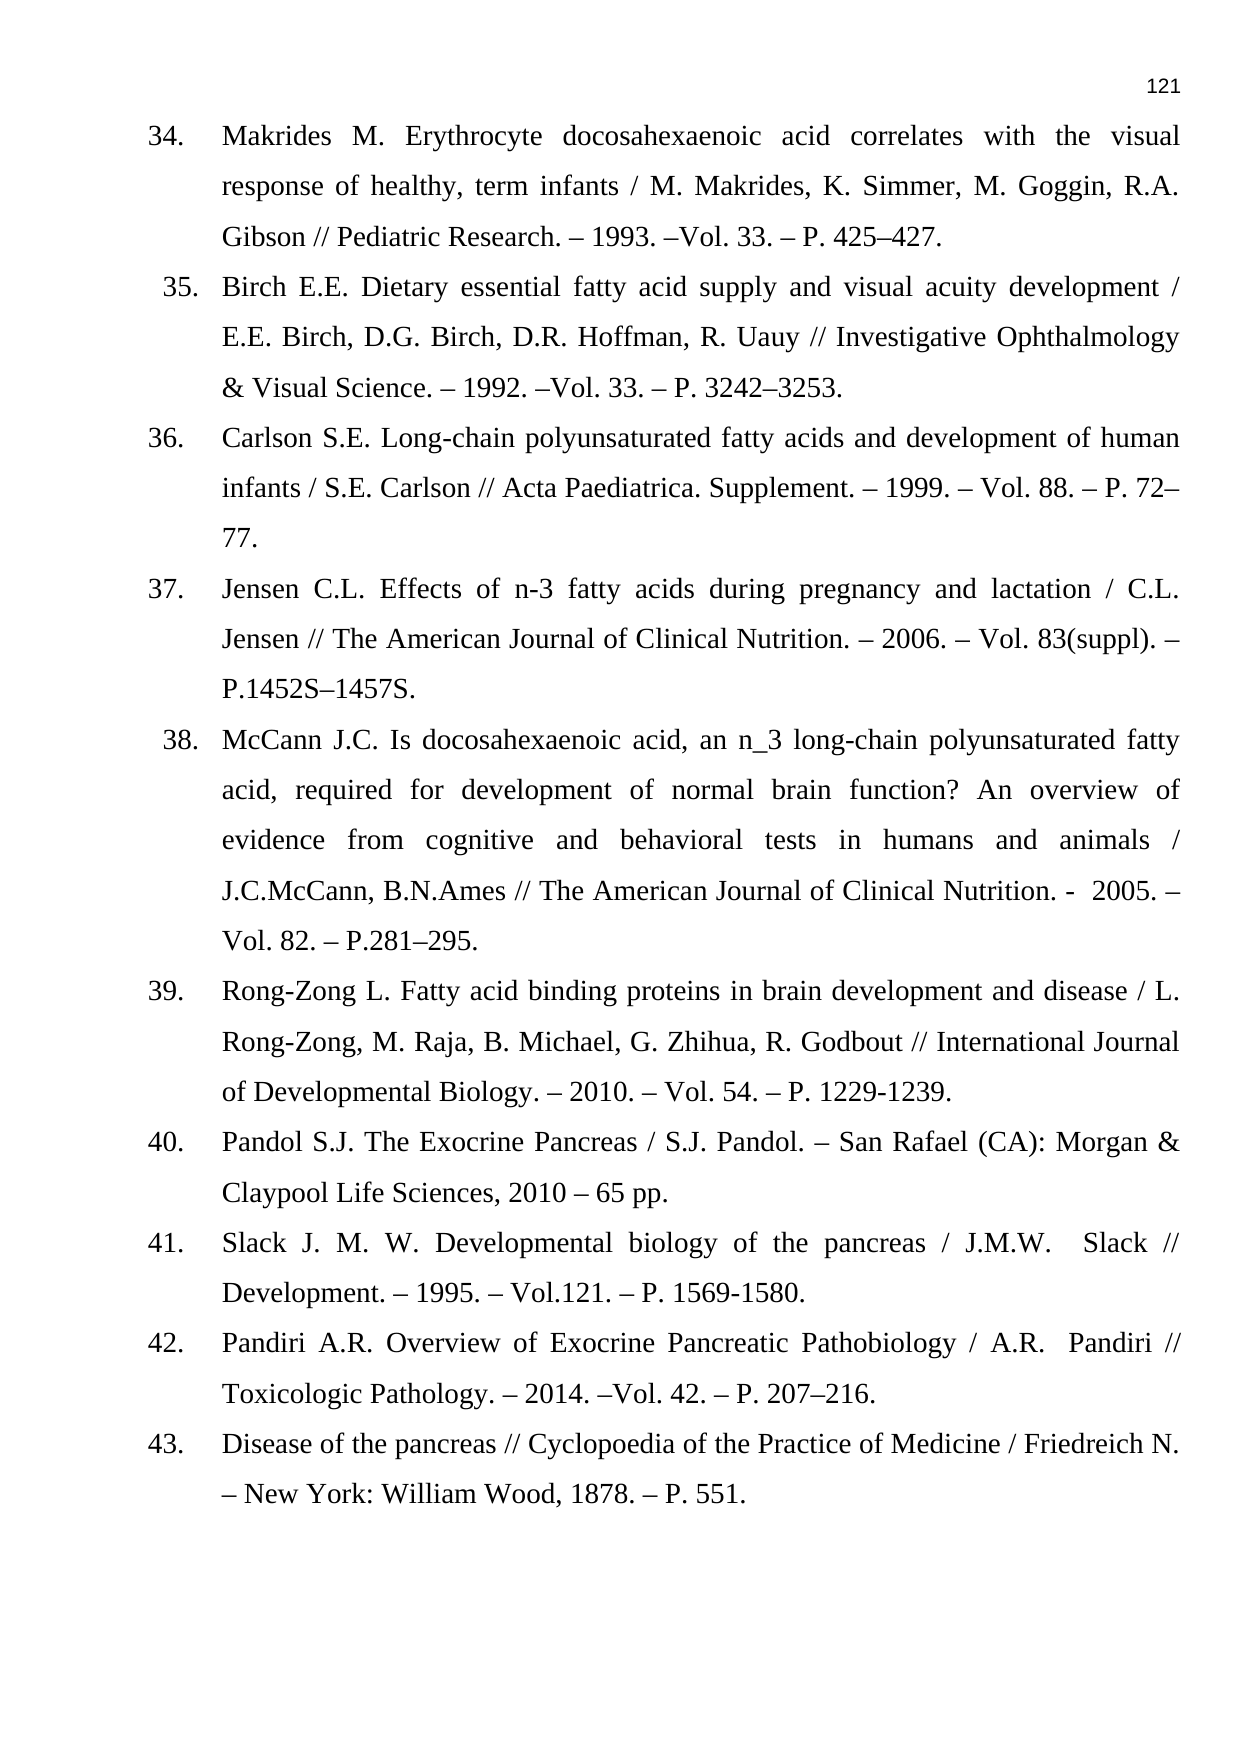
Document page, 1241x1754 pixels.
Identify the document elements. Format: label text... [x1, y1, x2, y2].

list McCann J.C. Is docosahexaenoic acid, an n_3 long-chain polyunsaturated fatty acid, required for development of normal brain function? An overview of evidence from cognitive and behavioral tests in humans and animals / J.C.McCann, B.N.Ames // The American Journal of Clinical Nutrition. - 2005. – Vol. 82. – P.281–295. [162, 722, 1181, 957]
list Pandiri A.R. Overview of Exocrine Pancreatic Pathobiology / A.R. Pandiri // Toxicologic Pathology. – 2014. –Vol. 42. – P. 207–216. [148, 1326, 1181, 1409]
list Jensen C.L. Effects of n-3 fatty acids during pregnancy and lactation / C.L. Jensen // The American Journal of Clinical Nutrition. – 2006. – Vol. 83(suppl). – P.1452S–1457S. [148, 571, 1181, 705]
list Birch E.E. Dietary essential fatty acid supply and visual acuity development / E.E. Birch, D.G. Birch, D.R. Hoffman, R. Uauy // Investigative Ophthalmology & Visual Science. – 1992. –Vol. 33. – P. 3242–3253. [162, 269, 1181, 403]
list Slack J. M. W. Developmental biology of the pancreas / J.M.W. Slack // Development. – 1995. – Vol.121. – P. 1569-1580. [148, 1225, 1181, 1309]
list Rong-Zong L. Fatty acid binding proteins in brain development and disease / L. Rong-Zong, M. Raja, B. Michael, G. Zhihua, R. Godbout // International Journal of Developmental Biology. – 2010. – Vol. 54. – P. 1229-1239. [148, 973, 1181, 1108]
list Makrides M. Erythrocyte docosahexaenoic acid correlates with the visual response of healthy, term infants / M. Makrides, K. Simmer, M. Goggin, R.A. Gibson // Pediatric Research. – 1993. –Vol. 33. – P. 425–427. [148, 118, 1181, 252]
list Carlson S.E. Long-chain polyunsaturated fatty acids and development of human infants / S.E. Carlson // Acta Paediatrica. Supplement. – 1999. – Vol. 88. – P. 72–77. [148, 420, 1181, 554]
list Pandol S.J. The Exocrine Pancreas / S.J. Pandol. – San Rafael (CA): Morgan & Claypool Life Sciences, 2010 – 65 pp. [148, 1124, 1181, 1208]
list Disease of the pancreas // Cyclopoedia of the Practice of Medicine / Friedreich N. – New York: William Wood, 1878. – P. 551. [148, 1426, 1181, 1510]
